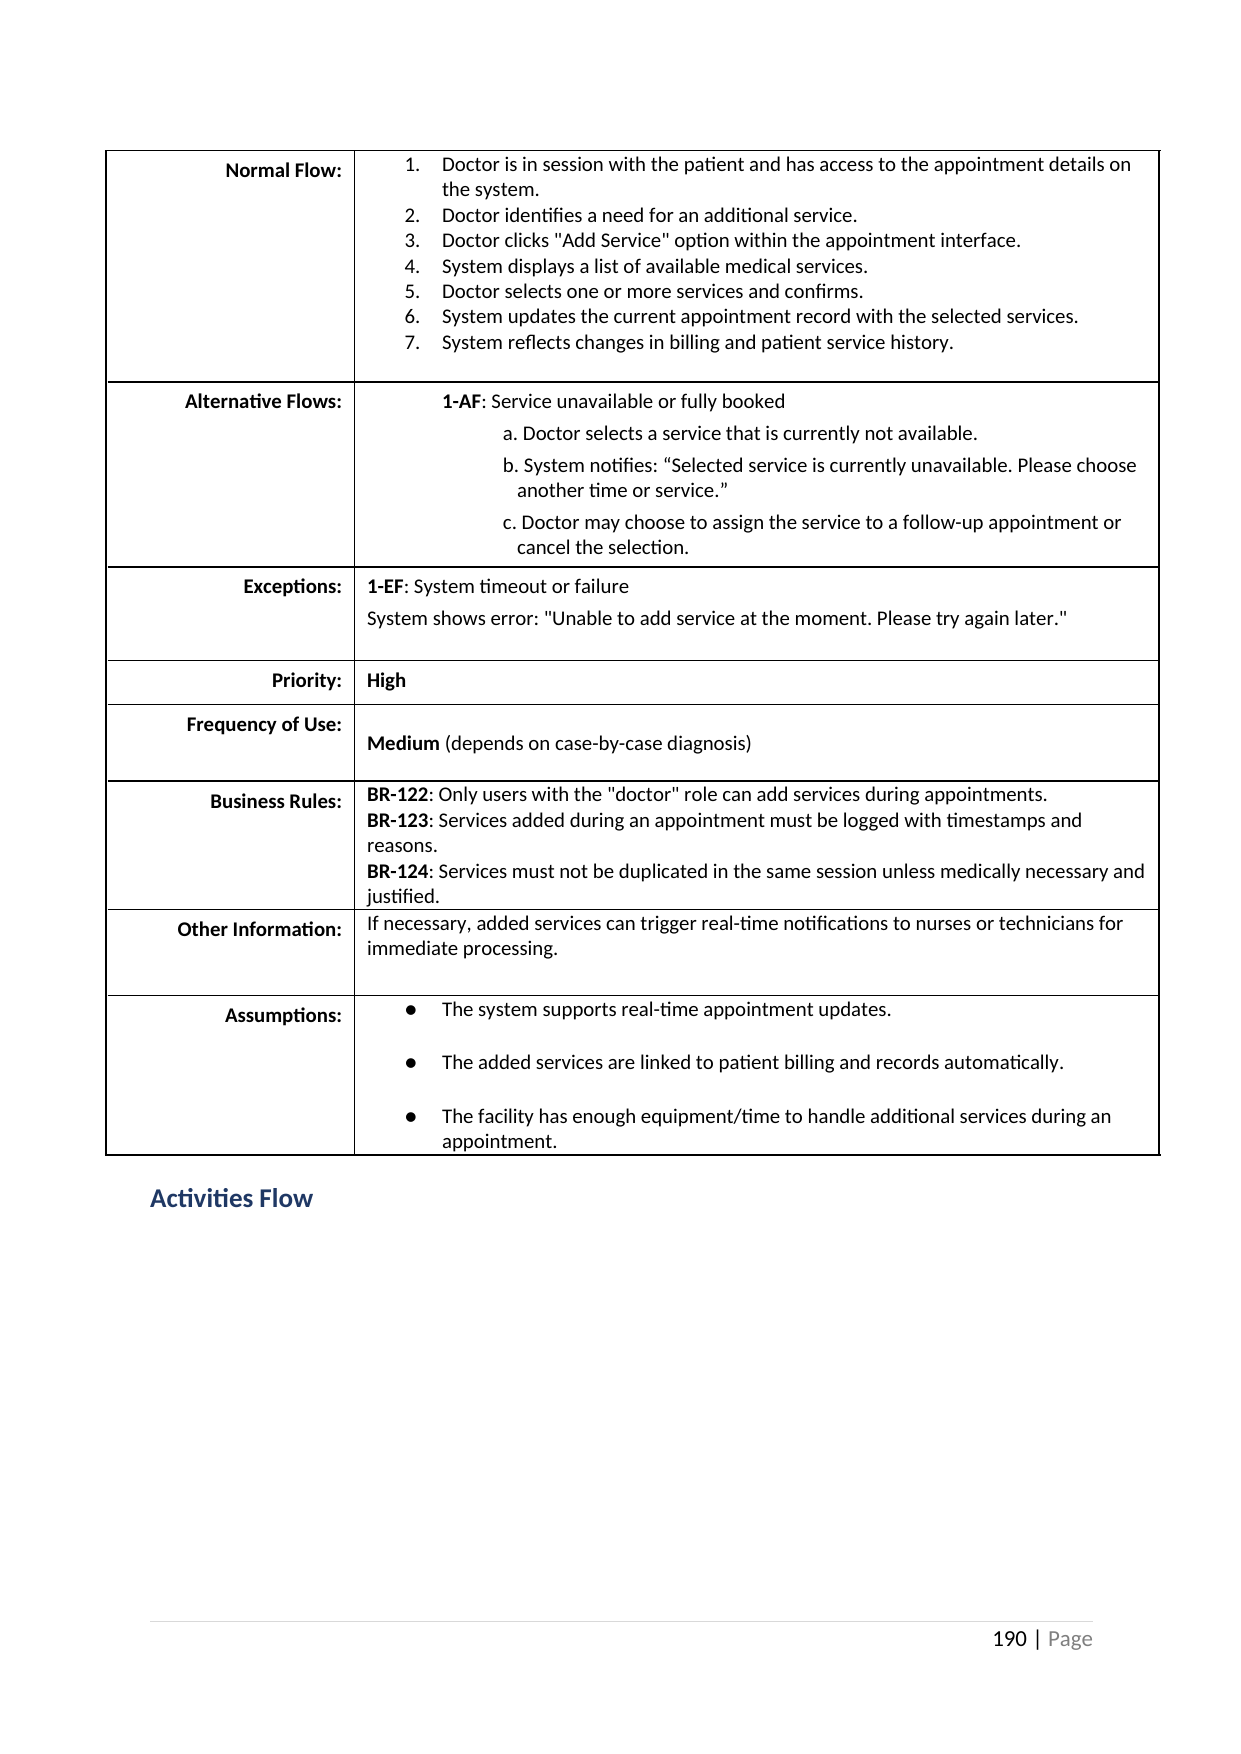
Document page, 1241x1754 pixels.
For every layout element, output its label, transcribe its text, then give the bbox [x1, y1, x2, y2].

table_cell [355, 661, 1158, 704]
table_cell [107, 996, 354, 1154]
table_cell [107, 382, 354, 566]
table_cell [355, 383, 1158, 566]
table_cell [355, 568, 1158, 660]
text Activities Flow [150, 1181, 1093, 1214]
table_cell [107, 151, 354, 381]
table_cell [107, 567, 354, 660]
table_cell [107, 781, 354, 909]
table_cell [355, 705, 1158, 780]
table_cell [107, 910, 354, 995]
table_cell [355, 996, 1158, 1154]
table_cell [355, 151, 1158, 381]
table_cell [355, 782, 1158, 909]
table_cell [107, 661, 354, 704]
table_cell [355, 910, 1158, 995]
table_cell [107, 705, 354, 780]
